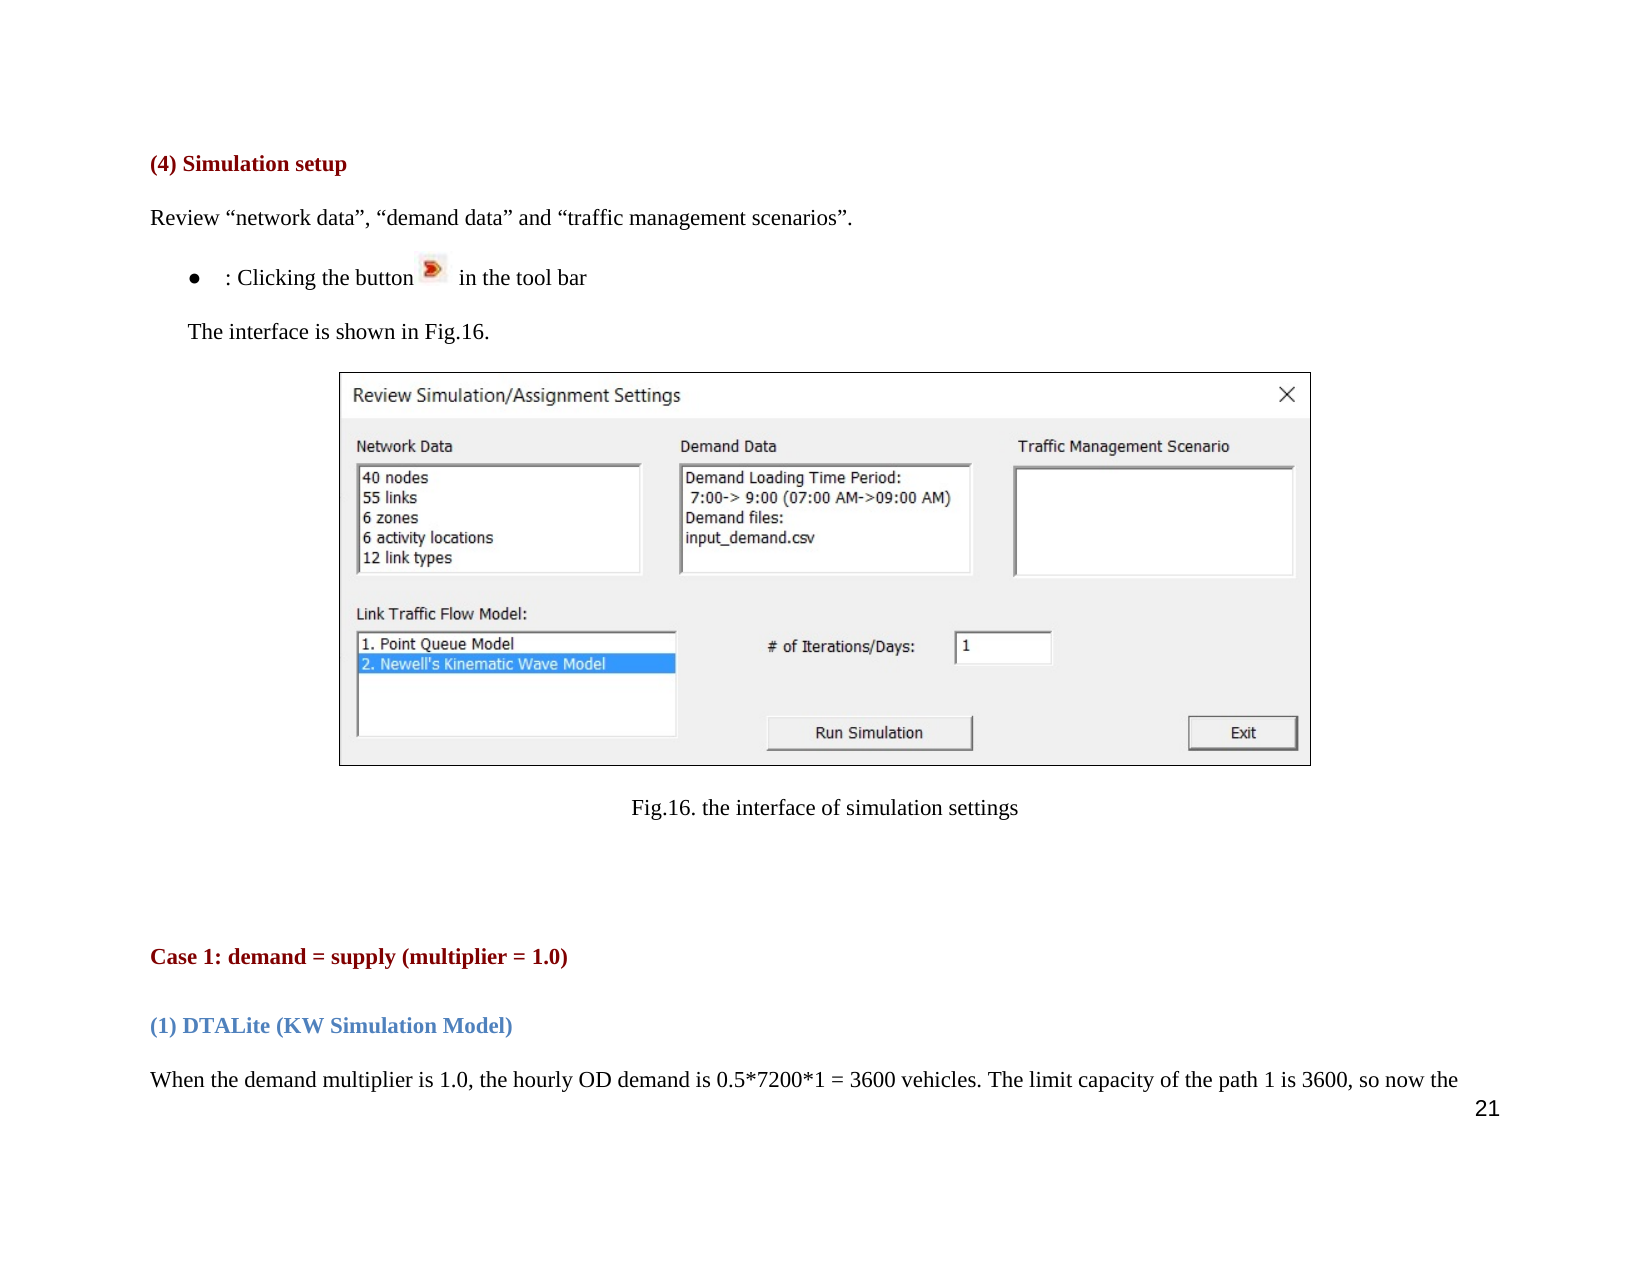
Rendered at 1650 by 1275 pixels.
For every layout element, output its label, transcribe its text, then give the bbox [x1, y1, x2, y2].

subtitle (4) Simulation setup [150, 150, 1500, 176]
picture [414, 251, 454, 286]
text The interface is shown in Fig.16. [187, 318, 1500, 345]
picture [340, 373, 1310, 765]
text Review “network data”, “demand data” and “traffic management scenarios”. [150, 204, 1500, 230]
text Fig.16. the interface of simulation settings [150, 793, 1500, 820]
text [150, 1066, 1500, 1092]
list : Clicking the button in the tool bar [187, 251, 1500, 291]
subtitle (1) DTALite (KW Simulation Model) [150, 1012, 1500, 1038]
subtitle Case 1: demand = supply (multiplier = 1.0) [150, 943, 1500, 970]
